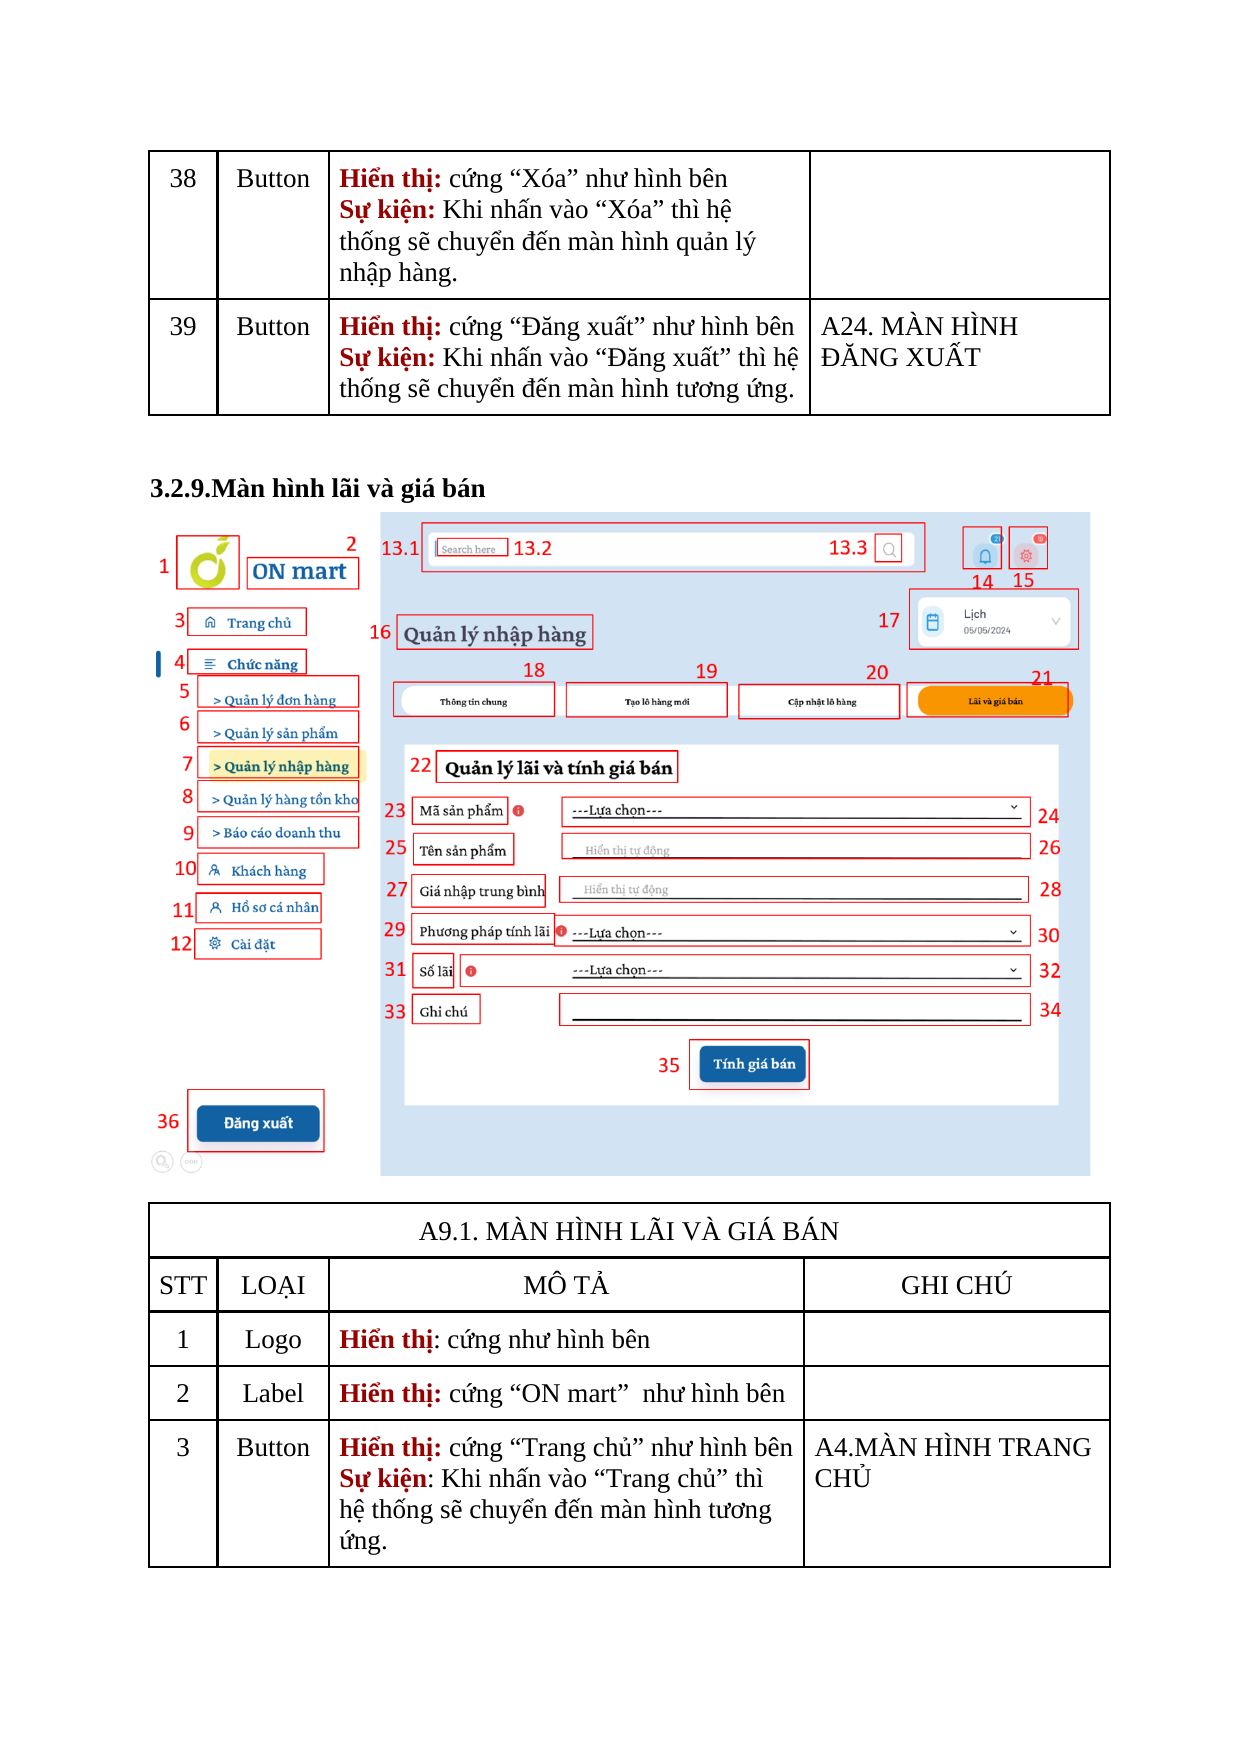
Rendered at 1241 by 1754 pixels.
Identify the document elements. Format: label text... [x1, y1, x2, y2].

table_cell Button [219, 1421, 328, 1566]
table_cell 1 [150, 1313, 216, 1364]
text 3.2.9.Màn hình lãi và giá bán [150, 472, 1090, 503]
table_cell Button [219, 152, 328, 297]
table_cell [805, 1367, 1109, 1418]
table_cell Hiển thị: cứng “Đăng xuất” như hình bên Sự kiện: Khi nhấn vào “Đăng xuất” thì hệ thống sẽ chuyển đến màn hình tương ứng. [330, 300, 809, 414]
table_cell STT [150, 1259, 216, 1310]
table_cell 2 [150, 1367, 216, 1418]
table_cell GHI CHÚ [805, 1259, 1109, 1310]
table_cell [805, 1313, 1109, 1364]
table_cell 3 [150, 1421, 216, 1566]
table_cell [811, 152, 1109, 297]
table_cell Hiển thị: cứng như hình bên [330, 1313, 803, 1364]
table_cell Logo [219, 1313, 328, 1364]
table_cell Hiển thị: cứng “Trang chủ” như hình bên Sự kiện: Khi nhấn vào “Trang chủ” thì hệ thống sẽ chuyển đến màn hình tương ứng. [330, 1421, 803, 1566]
table_cell LOẠI [219, 1259, 328, 1310]
picture [150, 512, 1091, 1176]
table_cell 39 [150, 300, 216, 414]
table_cell Hiển thị: cứng “ON mart” như hình bên [330, 1367, 803, 1418]
table_cell Button [219, 300, 328, 414]
table_cell MÔ TẢ [330, 1259, 803, 1310]
table_cell Hiển thị: cứng “Xóa” như hình bên Sự kiện: Khi nhấn vào “Xóa” thì hệ thống sẽ chuyển đến màn hình quản lý nhập hàng. [330, 152, 809, 297]
table_cell Label [219, 1367, 328, 1418]
table_cell 38 [150, 152, 216, 297]
table_cell A24. MÀN HÌNH ĐĂNG XUẤT [811, 300, 1109, 414]
table_header A9.1. MÀN HÌNH LÃI VÀ GIÁ BÁN [150, 1204, 1109, 1256]
table_cell A4.MÀN HÌNH TRANG CHỦ [805, 1421, 1109, 1566]
